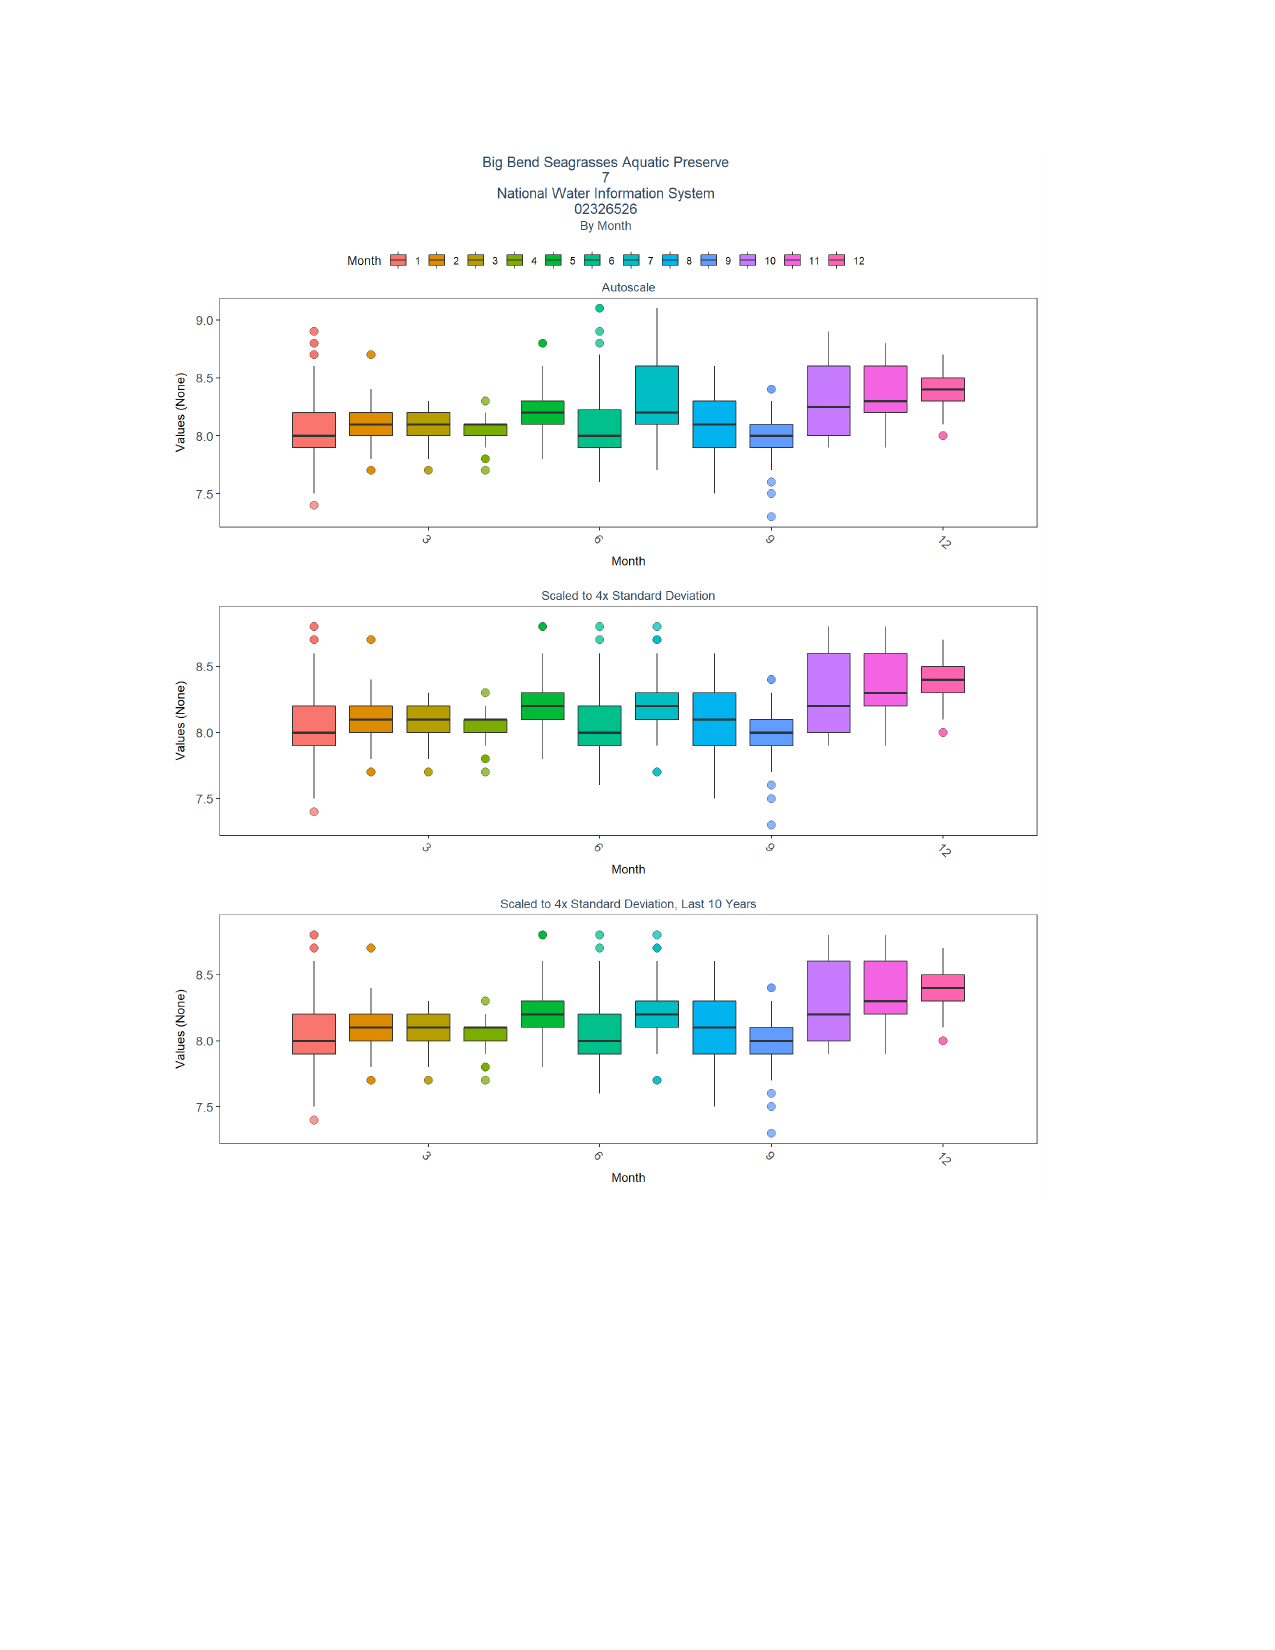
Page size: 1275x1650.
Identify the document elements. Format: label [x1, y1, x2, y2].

picture [168, 150, 1044, 1200]
